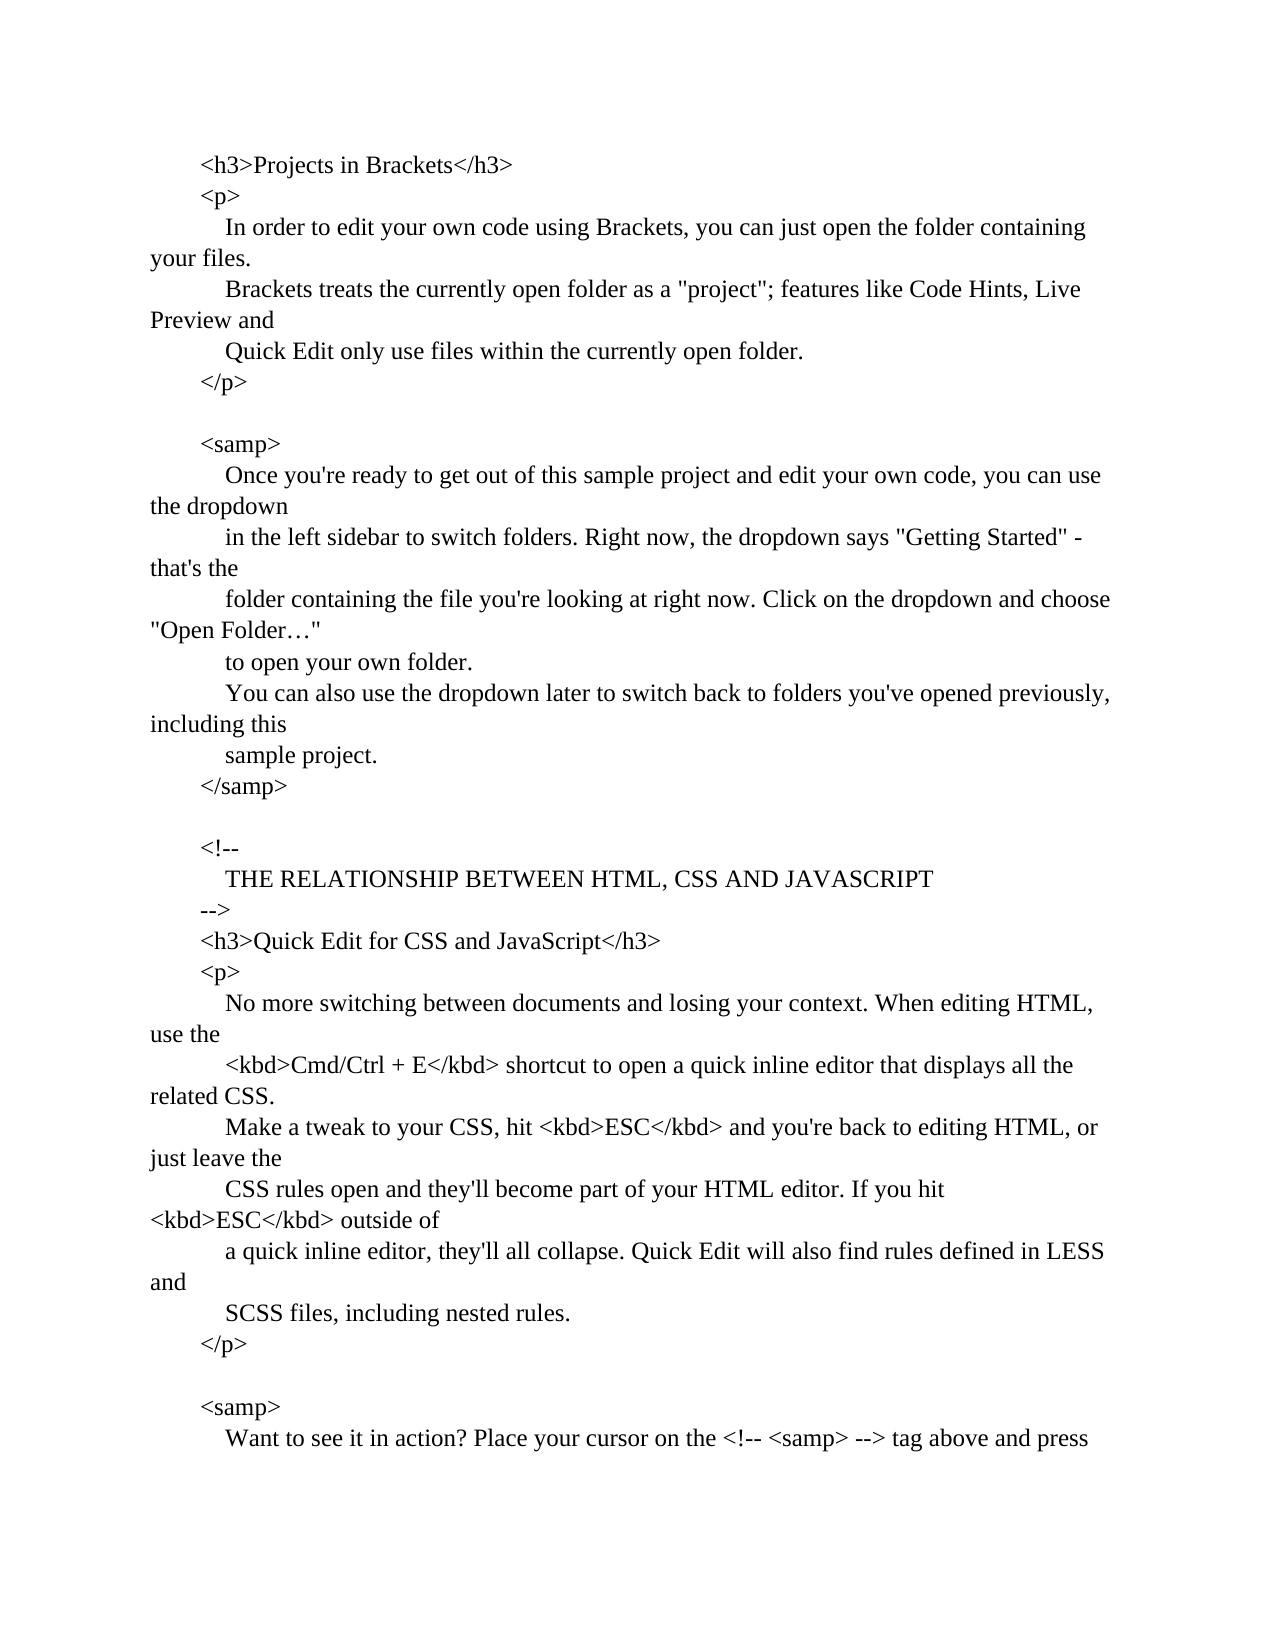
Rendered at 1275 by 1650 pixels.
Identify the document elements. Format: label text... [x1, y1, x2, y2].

text in the left sidebar to switch folders. Right now, the dropdown says "Getting Started" - that's the [150, 522, 1125, 582]
text Want to see it in action? Place your cursor on the <!-- <samp> --> tag above and press [150, 1423, 1125, 1451]
text <h3>Projects in Brackets</h3> [150, 150, 1125, 179]
text folder containing the file you're looking at right now. Click on the dropdown and choose "Open Folder…" [150, 584, 1125, 644]
text <samp> [150, 1392, 1125, 1420]
text </p> [150, 1329, 1125, 1358]
text Once you're ready to get out of this sample project and edit your own code, you can use the dropdown [150, 460, 1125, 520]
text a quick inline editor, they'll all collapse. Quick Edit will also find rules defined in LESS and [150, 1236, 1125, 1296]
text sample project. [150, 740, 1125, 768]
text <p> [150, 181, 1125, 210]
text <!-- [150, 833, 1125, 862]
text --> [150, 895, 1125, 924]
text SCSS files, including nested rules. [150, 1298, 1125, 1327]
text to open your own folder. [150, 647, 1125, 675]
text No more switching between documents and losing your context. When editing HTML, use the [150, 988, 1125, 1048]
text <kbd>Cmd/Ctrl + E</kbd> shortcut to open a quick inline editor that displays all the related CSS. [150, 1050, 1125, 1110]
text <h3>Quick Edit for CSS and JavaScript</h3> [150, 926, 1125, 955]
text Brackets treats the currently open folder as a "project"; features like Code Hints, Live Preview and [150, 274, 1125, 334]
text </samp> [150, 771, 1125, 799]
text In order to edit your own code using Brackets, you can just open the folder containing your files. [150, 212, 1125, 272]
text You can also use the dropdown later to switch back to folders you've opened previously, including this [150, 678, 1125, 737]
text Quick Edit only use files within the currently open folder. [150, 336, 1125, 365]
text </p> [150, 367, 1125, 396]
text <p> [150, 957, 1125, 986]
text CSS rules open and they'll become part of your HTML editor. If you hit <kbd>ESC</kbd> outside of [150, 1174, 1125, 1234]
text Make a tweak to your CSS, hit <kbd>ESC</kbd> and you're back to editing HTML, or just leave the [150, 1112, 1125, 1172]
text THE RELATIONSHIP BETWEEN HTML, CSS AND JAVASCRIPT [150, 864, 1125, 893]
text <samp> [150, 429, 1125, 458]
